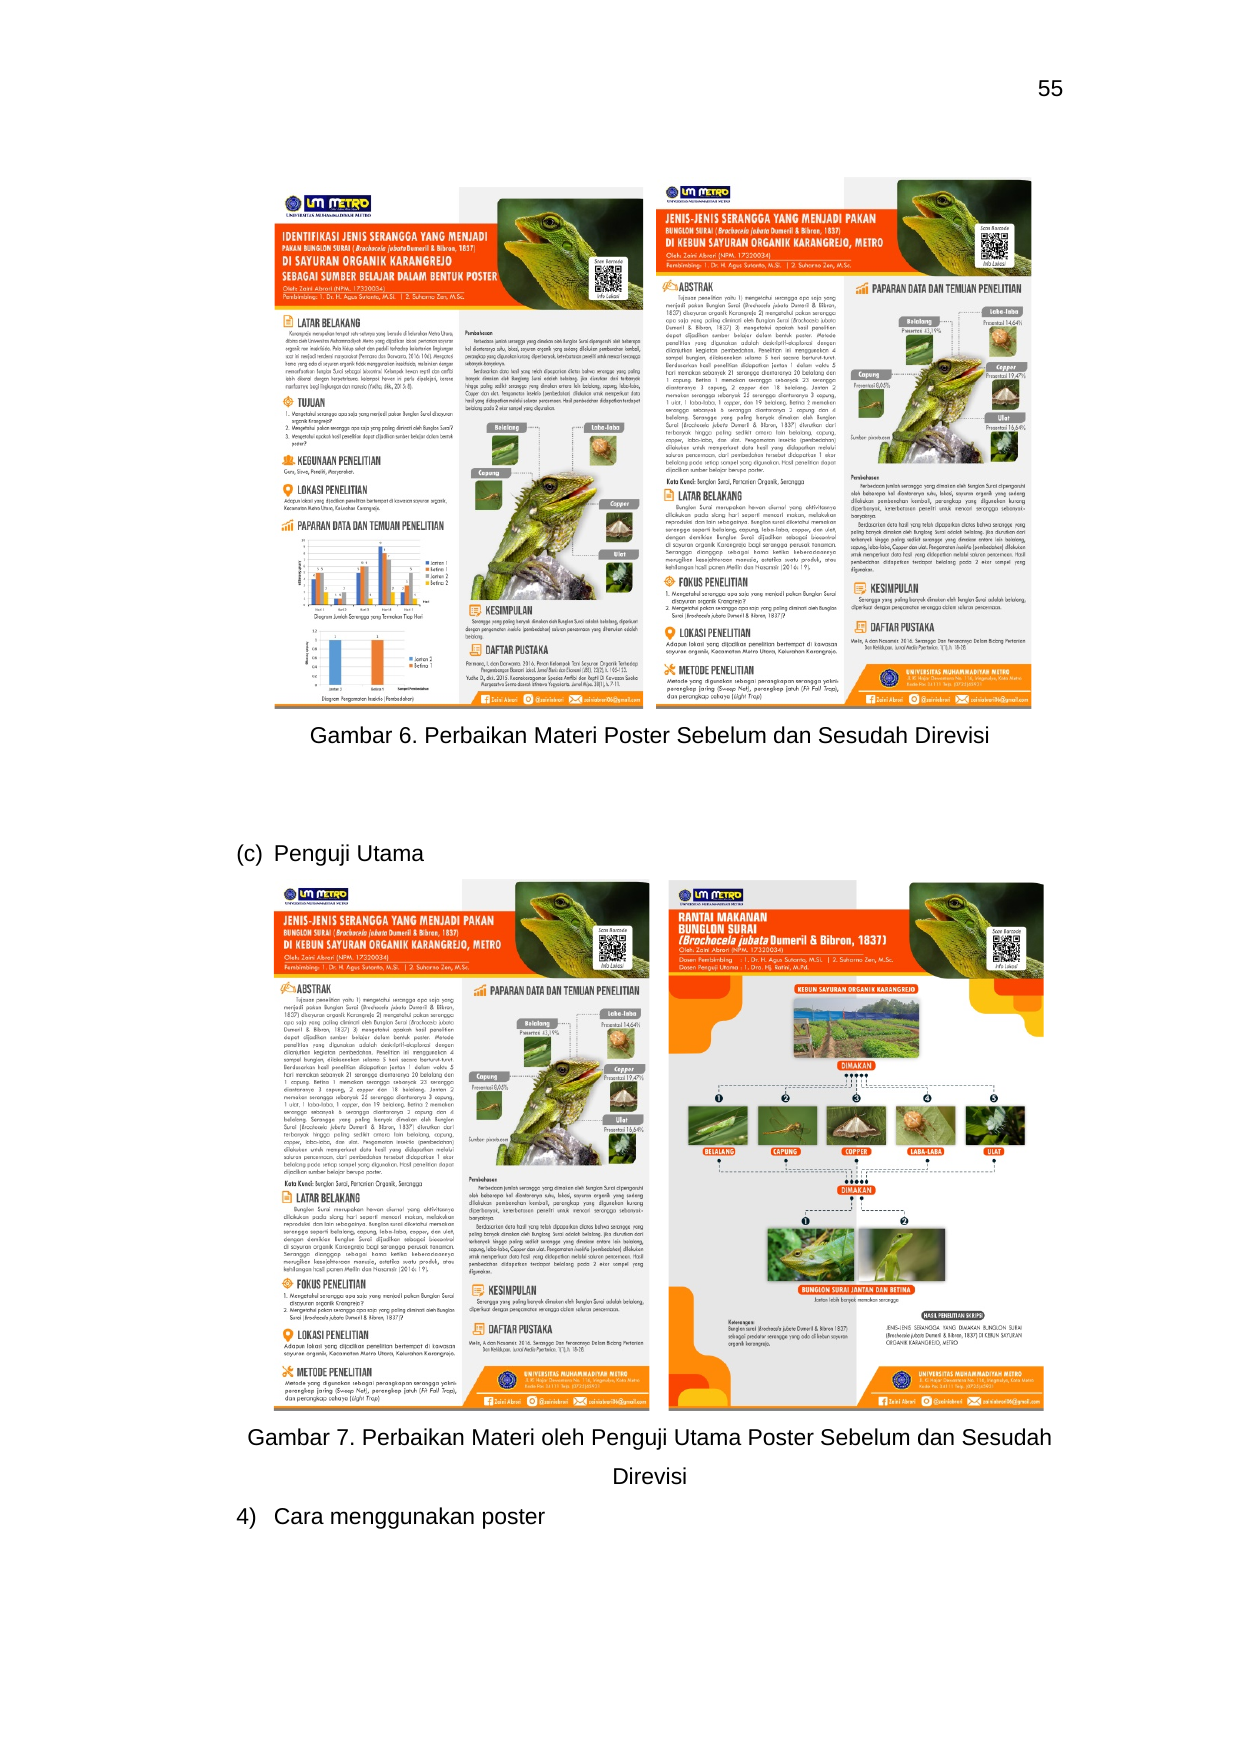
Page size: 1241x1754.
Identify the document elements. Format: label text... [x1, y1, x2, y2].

picture [656, 177, 1032, 709]
picture [274, 187, 644, 709]
picture [273, 879, 650, 1411]
picture [668, 880, 1044, 1411]
list Cara menggunakan poster [236, 1503, 1063, 1529]
list Penguji Utama [236, 840, 1063, 866]
text Gambar 6. Perbaikan Materi Poster Sebelum dan Sesudah Direvisi [236, 722, 1063, 748]
text Gambar 7. Perbaikan Materi oleh Penguji Utama Poster Sebelum dan Sesudah Direvisi [236, 1424, 1063, 1490]
